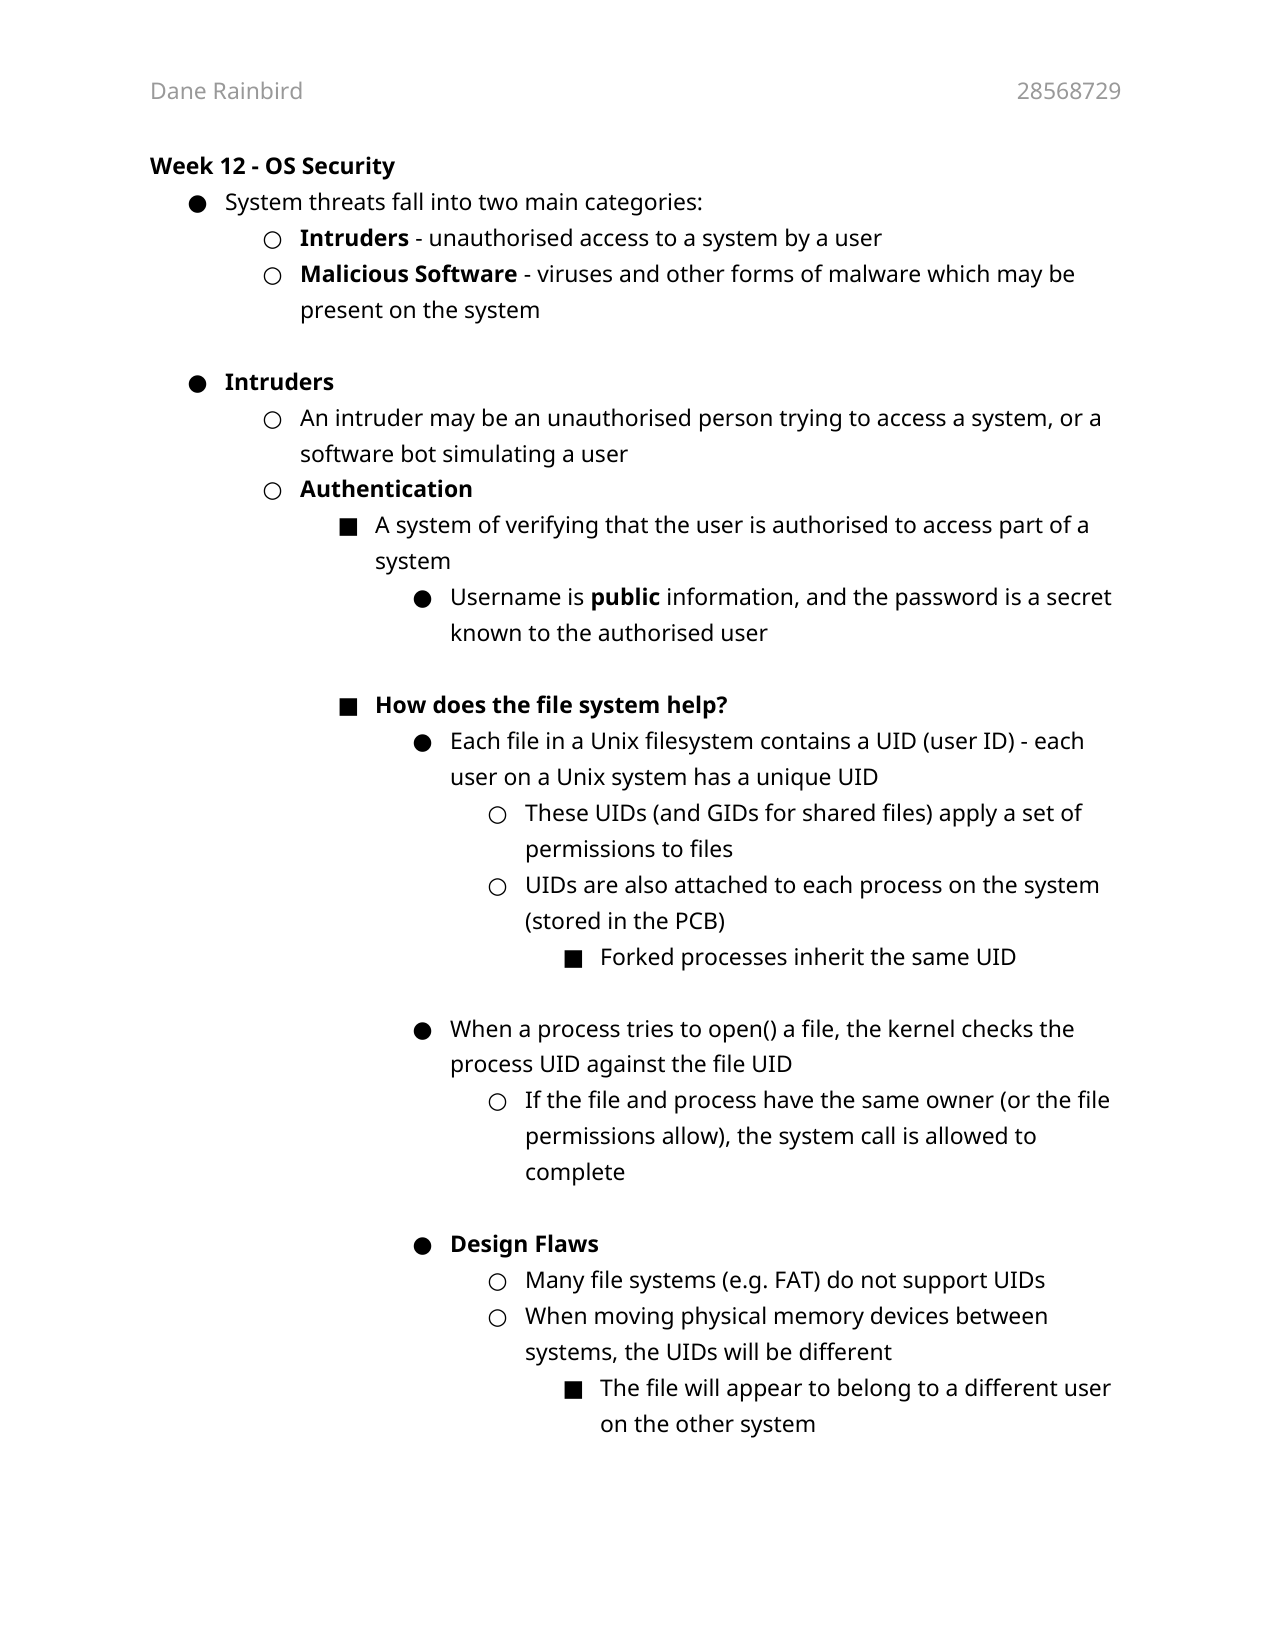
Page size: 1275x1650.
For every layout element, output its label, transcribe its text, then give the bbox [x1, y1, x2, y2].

list Username is public information, and the password is a secret known to the authorised user [412, 581, 1125, 648]
list Authentication [262, 473, 1125, 505]
list Intruders - unauthorised access to a system by a user [262, 222, 1125, 253]
list Intruders [187, 366, 1125, 397]
list A system of verifying that the user is authorised to access part of a system [337, 509, 1125, 577]
list If the file and process have the same owner (or the file permissions allow), the system call is allowed to complete [487, 1084, 1125, 1187]
list System threats fall into two main categories: [187, 186, 1125, 217]
list The file will appear to belong to a different user on the other system [562, 1372, 1125, 1439]
list Many file systems (e.g. FAT) do not support UIDs [487, 1264, 1125, 1295]
list These UIDs (and GIDs for shared files) apply a set of permissions to files [487, 797, 1125, 864]
list UIDs are also attached to each process on the system (stored in the PCB) [487, 869, 1125, 936]
subtitle Week 12 - OS Security [150, 150, 1125, 181]
list Each file in a Unix filesystem contains a UID (user ID) - each user on a Unix system has a unique UID [412, 725, 1125, 792]
list An intruder may be an unauthorised person trying to access a system, or a software bot simulating a user [262, 402, 1125, 469]
list When a process tries to open() a file, the kernel checks the process UID against the file UID [412, 1012, 1125, 1080]
list Forked processes inherit the same UID [562, 941, 1125, 972]
list Malicious Software - viruses and other forms of malware which may be present on the system [262, 258, 1125, 325]
list How does the file system help? [337, 689, 1125, 720]
list Design Flaws [412, 1228, 1125, 1259]
list When moving physical memory devices between systems, the UIDs will be different [487, 1300, 1125, 1367]
